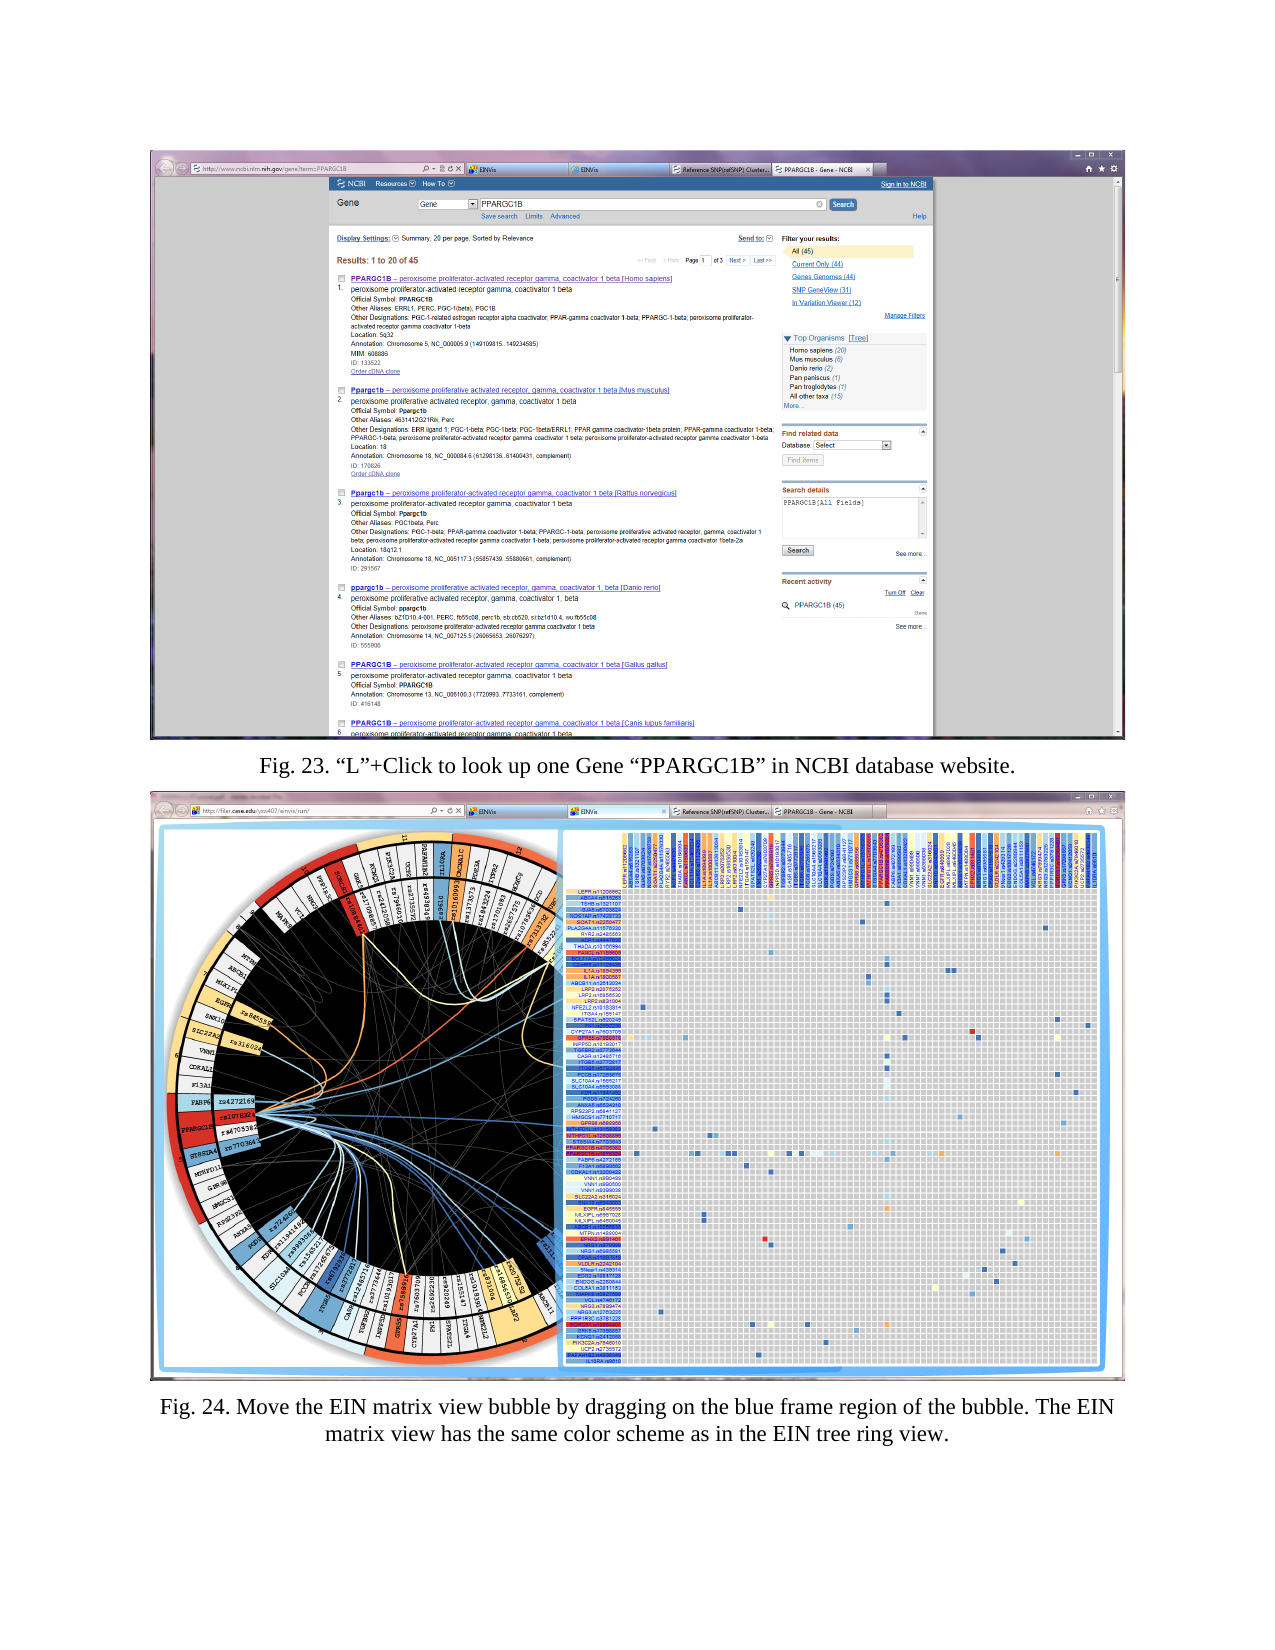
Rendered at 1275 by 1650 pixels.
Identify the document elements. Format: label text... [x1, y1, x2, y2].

picture [150, 791, 1125, 1381]
text Fig. 24. Move the EIN matrix view bubble by dragging on the blue frame region of the bubble. The EIN matrix view has the same color scheme as in the EIN tree ring view. [150, 1393, 1125, 1446]
picture [150, 150, 1125, 740]
text Fig. 23. “L”+Click to look up one Gene “PPARGC1B” in NCBI database website. [150, 752, 1125, 779]
